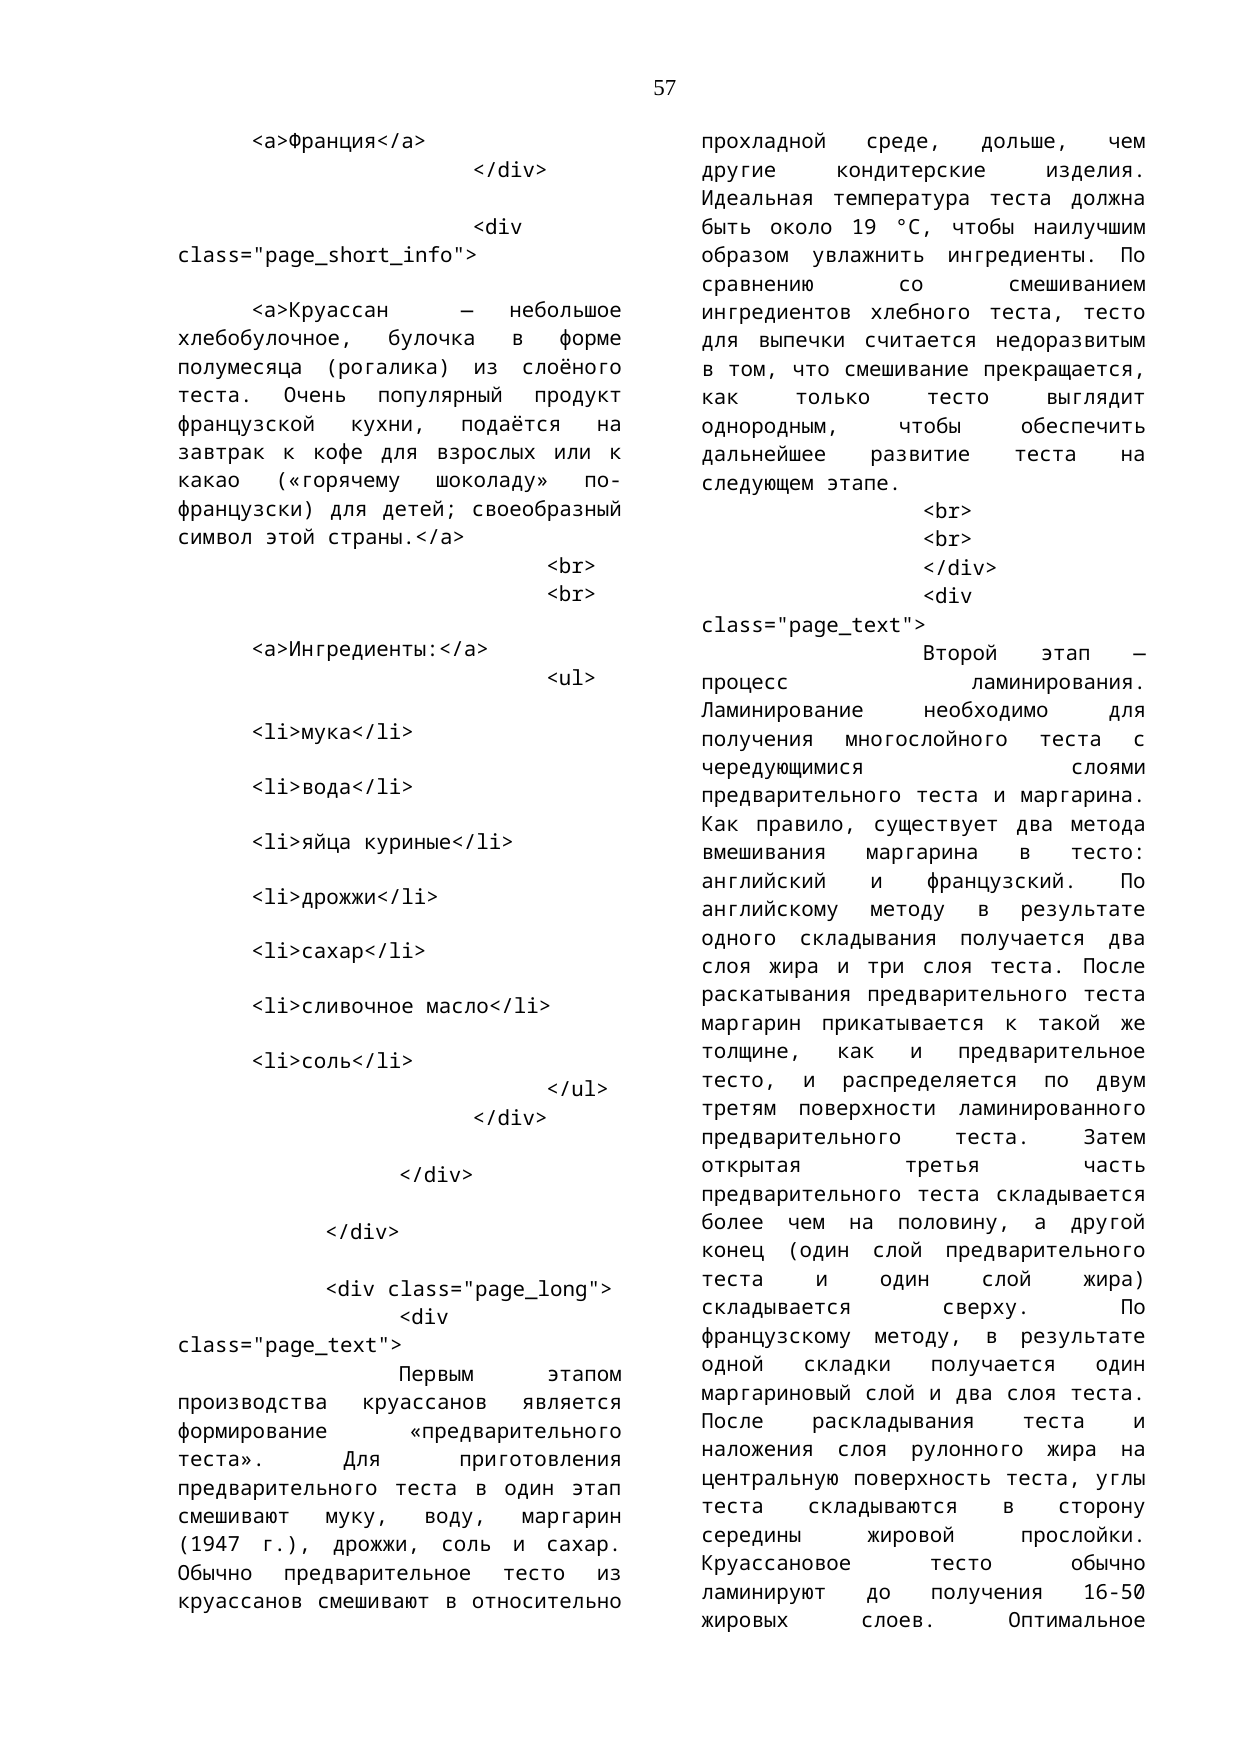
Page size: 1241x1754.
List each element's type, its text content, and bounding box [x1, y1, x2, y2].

text </div> [177, 1160, 622, 1188]
text Первым этапом производства круассанов является формирование «предварительного теста». Для приготовления предварительного теста в один этап смешивают муку, воду, маргарин (1947 г.), дрожжи, соль и сахар. Обычно предварительное тесто из круассанов смешивают в относительно прохладной среде, дольше, чем другие кондитерские изделия. Идеальная температура теста должна быть около 19 °C, чтобы наилучшим образом увлажнить ингредиенты. По сравнению со смешиванием ингредиентов хлебного теста, тесто для выпечки считается недоразвитым в том, что смешивание прекращается, как только тесто выглядит однородным, чтобы обеспечить дальнейшее развитие теста на следующем этапе. [701, 126, 1146, 496]
text <br> [177, 579, 622, 608]
text <br> [701, 496, 1146, 524]
text Первым этапом производства круассанов является формирование «предварительного теста». Для приготовления предварительного теста в один этап смешивают муку, воду, маргарин (1947 г.), дрожжи, соль и сахар. Обычно предварительное тесто из круассанов смешивают в относительно прохладной среде, дольше, чем другие кондитерские изделия. Идеальная температура теста должна быть около 19 °C, чтобы наилучшим образом увлажнить ингредиенты. По сравнению со смешиванием ингредиентов хлебного теста, тесто для выпечки считается недоразвитым в том, что смешивание прекращается, как только тесто выглядит однородным, чтобы обеспечить дальнейшее развитие теста на следующем этапе. [177, 1359, 622, 1615]
text <br> [177, 551, 622, 579]
text <div class="page_text"> [177, 1302, 622, 1359]
text <li>дрожжи</li> [177, 855, 622, 910]
text </div> [177, 155, 622, 183]
text <li>мука</li> [177, 691, 622, 746]
text <a>Франция</a> [177, 126, 622, 155]
text <li>яйца куриные</li> [177, 801, 622, 855]
text <a>Ингредиенты:</a> [177, 608, 622, 663]
text <li>сахар</li> [177, 910, 622, 965]
text <div class="page_short_info"> [177, 212, 622, 269]
text <div class="page_text"> [701, 581, 1146, 638]
text <li>сливочное масло</li> [177, 965, 622, 1020]
text <ul> [177, 663, 622, 691]
text </div> [177, 1103, 622, 1131]
text <a>Круассан — небольшое хлебобулочное, булочка в форме полумесяца (рогалика) из слоёного теста. Очень популярный продукт французской кухни, подаётся на завтрак к кофе для взрослых или к какао («горячему шоколаду» по-французски) для детей; своеобразный символ этой страны.</a> [177, 269, 622, 551]
text </div> [701, 553, 1146, 581]
text </div> [177, 1217, 622, 1245]
text <div class="page_long"> [177, 1274, 622, 1302]
text </ul> [177, 1074, 622, 1103]
text <li>соль</li> [177, 1020, 622, 1074]
text <li>вода</li> [177, 746, 622, 801]
text <br> [701, 524, 1146, 553]
